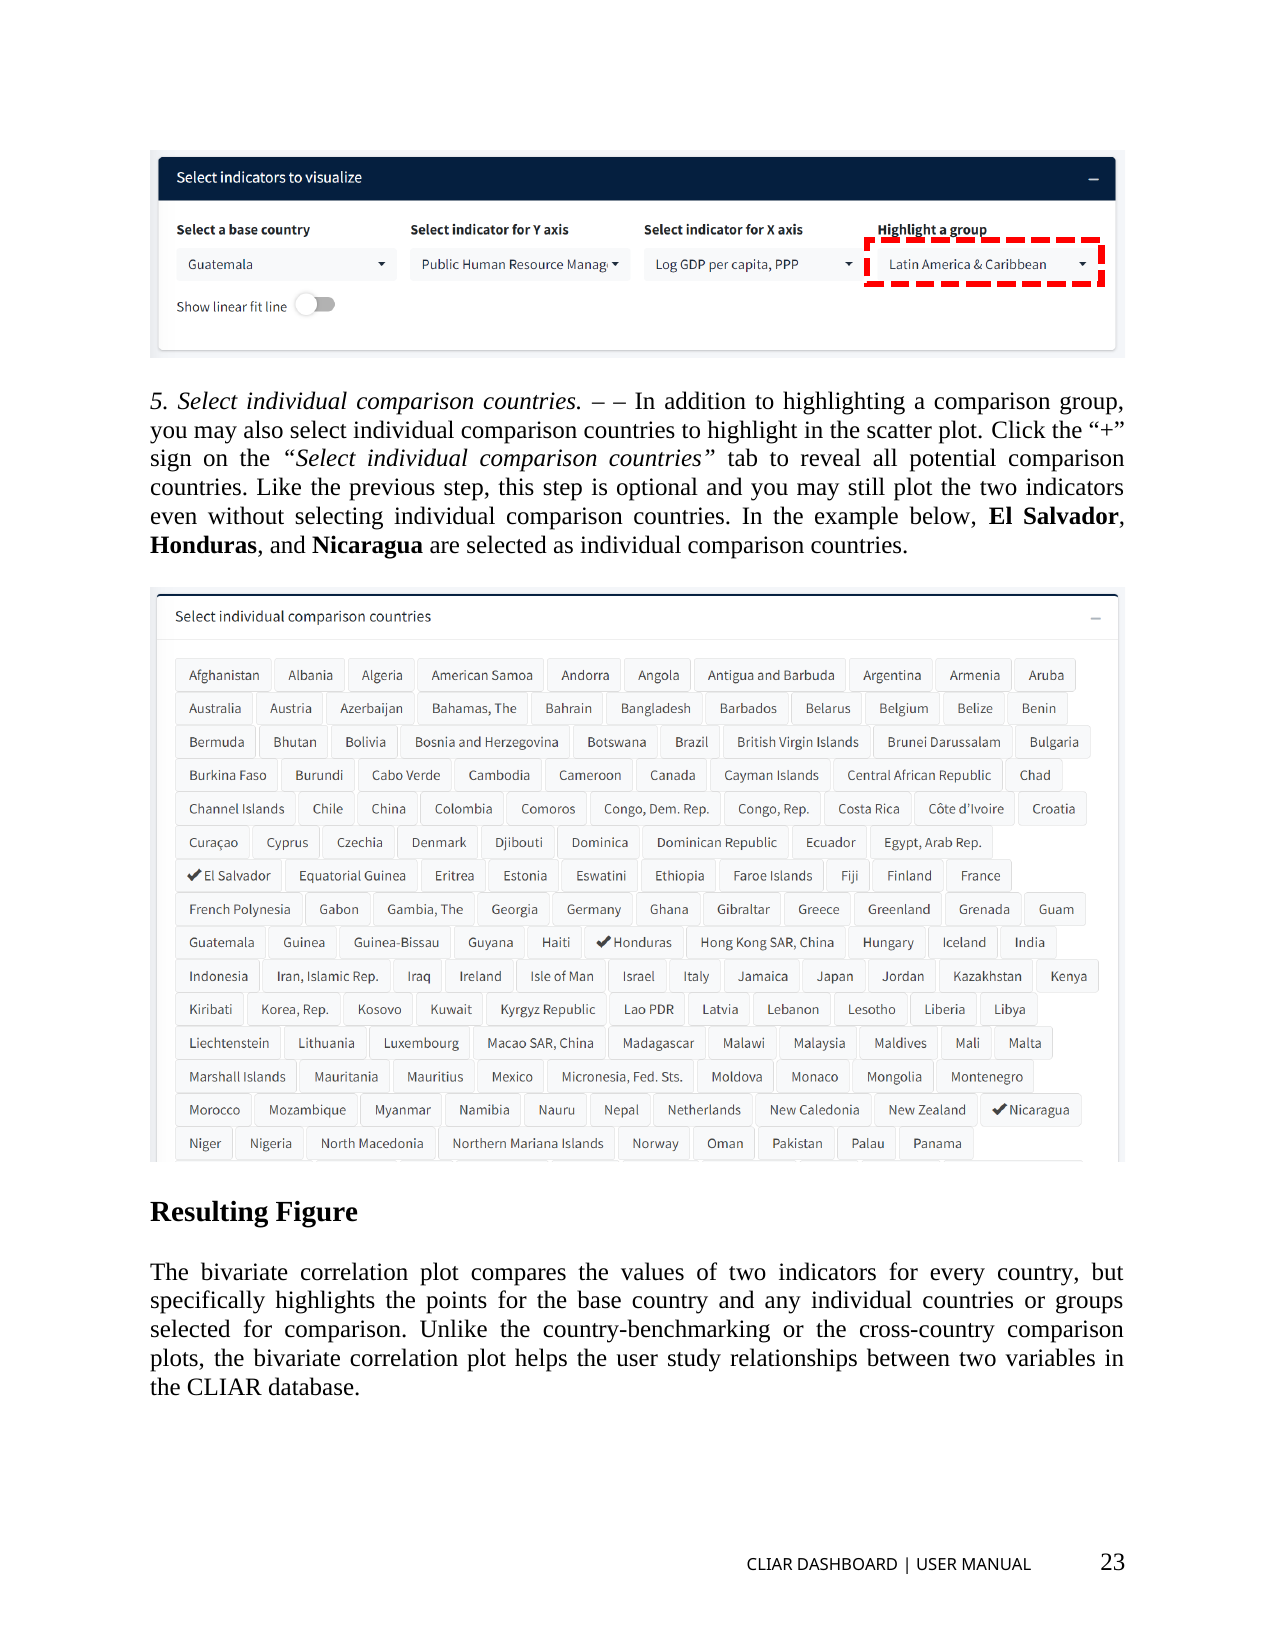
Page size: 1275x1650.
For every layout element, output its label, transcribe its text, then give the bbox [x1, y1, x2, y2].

text 5. Select individual comparison countries. – – In addition to highlighting a comparison group, you may also select individual comparison countries to highlight in the scatter plot. Click the “+” sign on the “Select individual comparison countries” tab to reveal all potential comparison countries. Like the previous step, this step is optional and you may still plot the two indicators even without selecting individual comparison countries. In the example below, El Salvador, Honduras, and Nicaragua are selected as individual comparison countries. [150, 386, 1125, 558]
subtitle Resulting Figure [150, 1194, 1125, 1228]
picture [150, 150, 1125, 358]
text The bivariate correlation plot compares the values of two indicators for every country, but specifically highlights the points for the base country and any individual countries or groups selected for comparison. Unlike the country-benchmarking or the cross-country comparison plots, the bivariate correlation plot helps the user study relationships between two variables in the CLIAR database. [150, 1257, 1125, 1400]
picture [150, 587, 1125, 1162]
